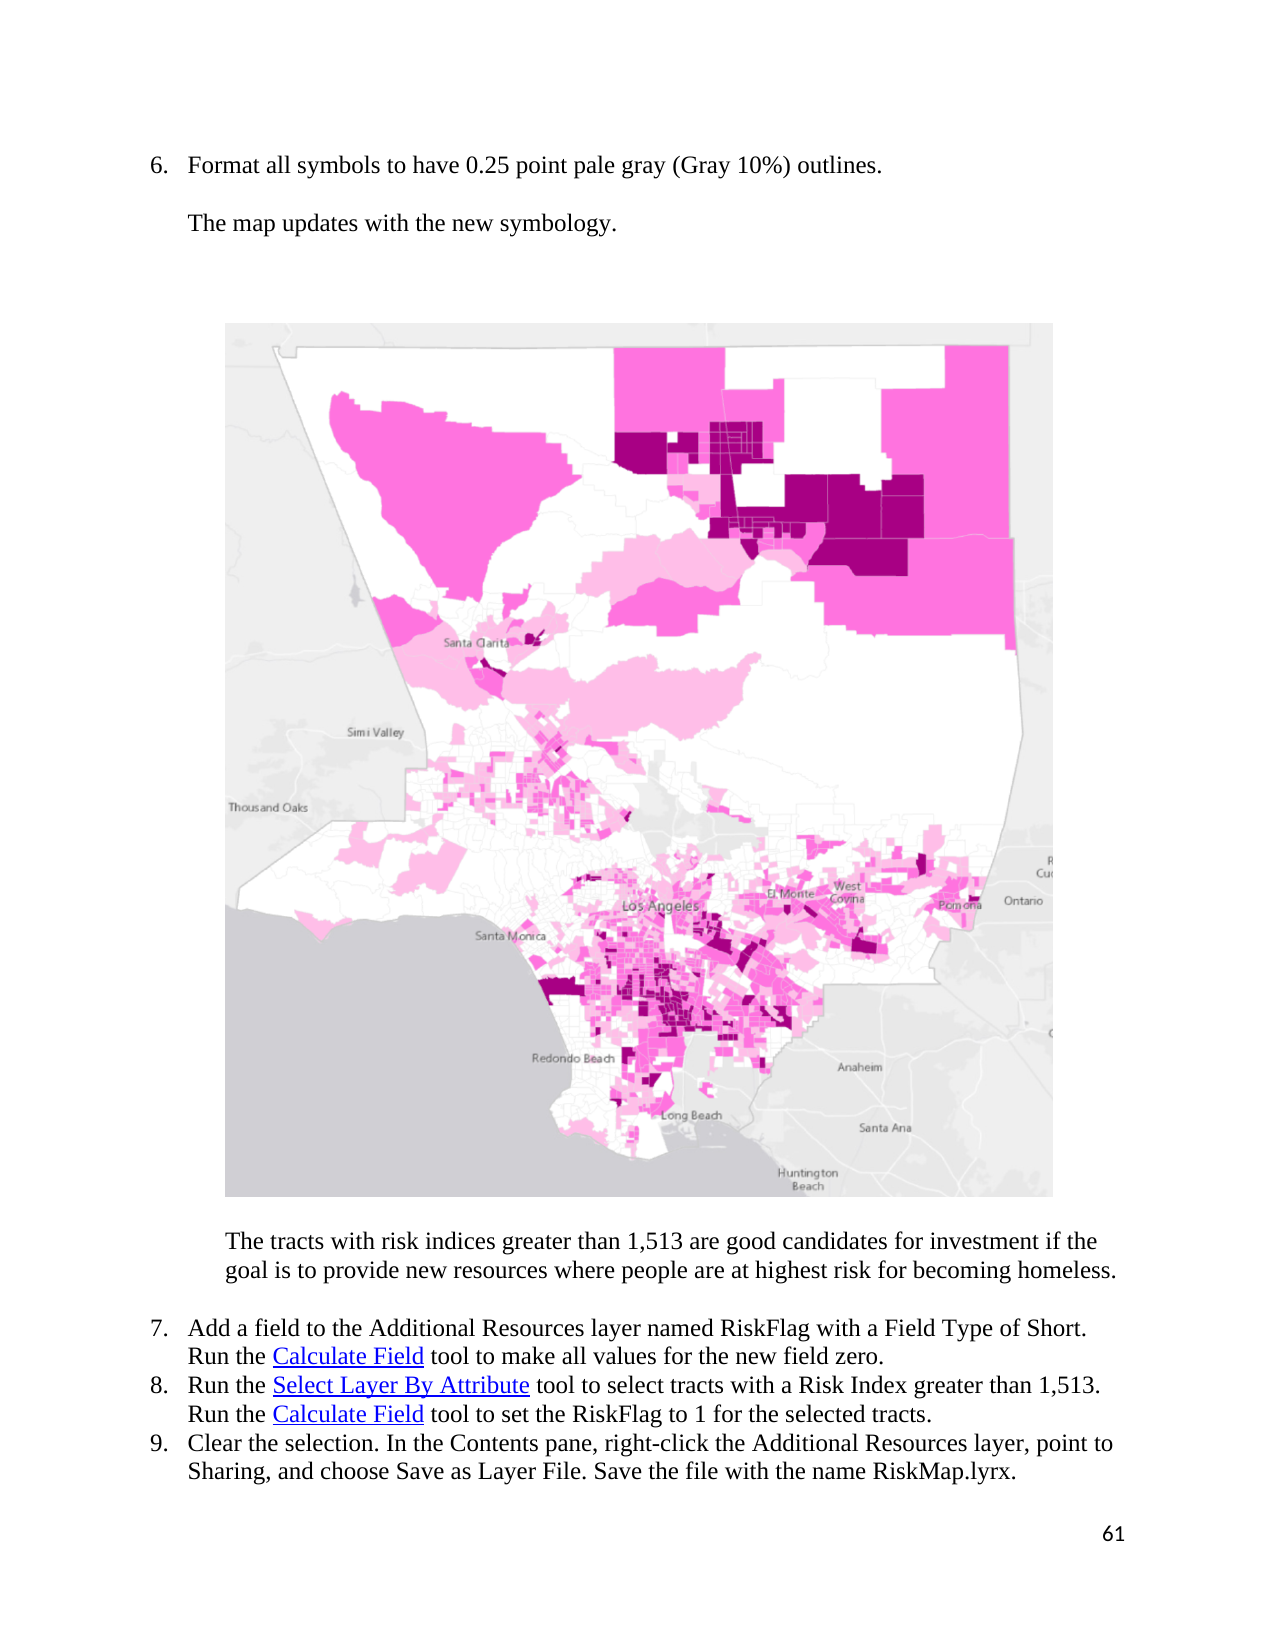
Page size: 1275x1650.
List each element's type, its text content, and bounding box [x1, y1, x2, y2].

list Run the Select Layer By Attribute tool to select tracts with a Risk Index greater than 1,513. Run the Calculate Field tool to set the RiskFlag to 1 for the selected tracts. [150, 1370, 1125, 1428]
list Add a field to the Additional Resources layer named RiskFlag with a Field Type of Short. Run the Calculate Field tool to make all values for the new field zero. [150, 1313, 1125, 1370]
text The tracts with risk indices greater than 1,513 are good candidates for investment if the goal is to provide new resources where people are at highest risk for becoming homeless. [225, 1226, 1125, 1283]
text The map updates with the new symbology. [187, 208, 1125, 237]
list Clear the selection. In the Contents pane, right-click the Additional Resources layer, point to Sharing, and choose Save as Layer File. Save the file with the name RiskMap.lyrx. [150, 1428, 1125, 1485]
picture [225, 323, 1053, 1197]
list Format all symbols to have 0.25 point pale gray (Gray 10%) outlines. [150, 150, 1125, 179]
